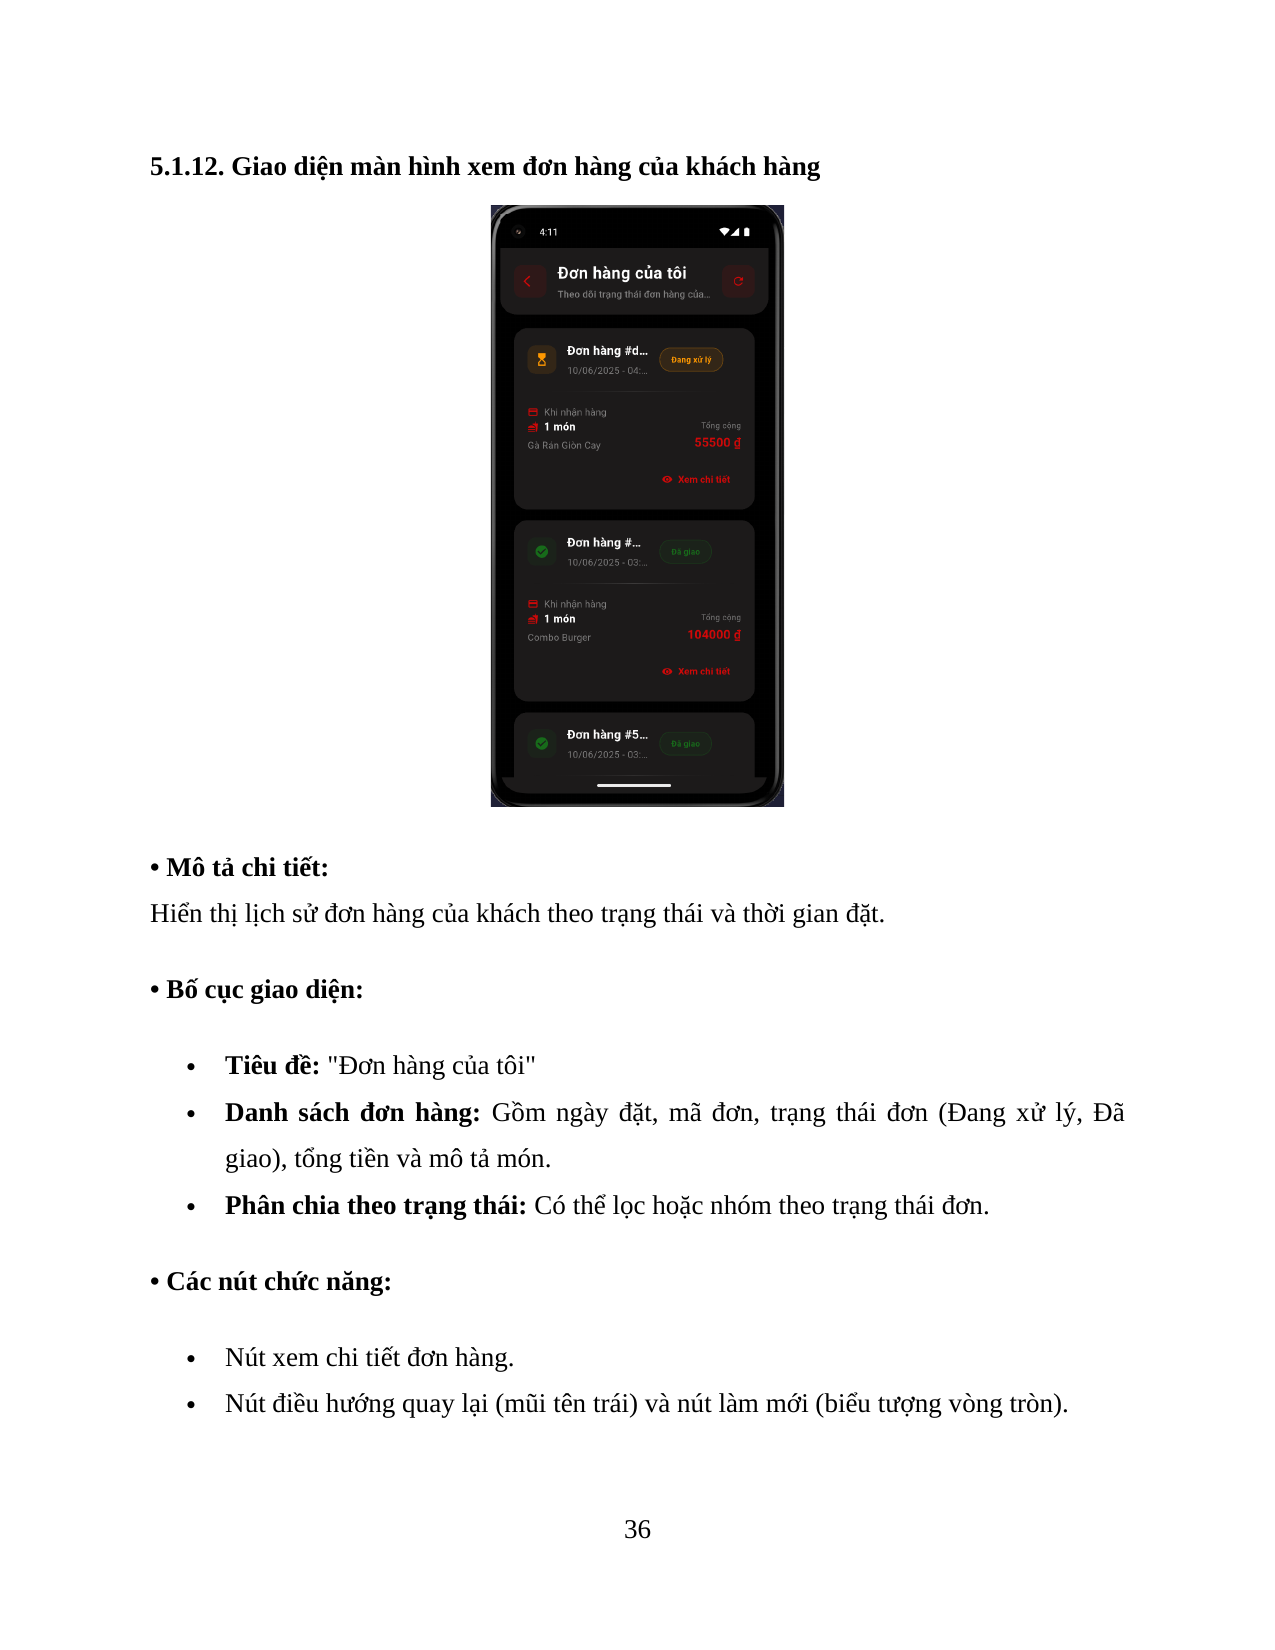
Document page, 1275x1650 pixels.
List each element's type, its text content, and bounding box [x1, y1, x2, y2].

list Nút điều hướng quay lại (mũi tên trái) và nút làm mới (biểu tượng vòng tròn). [187, 1388, 1125, 1419]
list Phân chia theo trạng thái: Có thể lọc hoặc nhóm theo trạng thái đơn. [187, 1189, 1125, 1220]
list Nút xem chi tiết đơn hàng. [187, 1341, 1125, 1372]
picture [490, 205, 785, 807]
subtitle 5.1.12. Giao diện màn hình xem đơn hàng của khách hàng [150, 150, 1125, 181]
list Tiêu đề: "Đơn hàng của tôi" [187, 1049, 1125, 1080]
text • Bố cục giao diện: [150, 973, 1125, 1004]
list Danh sách đơn hàng: Gồm ngày đặt, mã đơn, trạng thái đơn (Đang xử lý, Đã giao), tổng tiền và mô tả món. [187, 1096, 1125, 1174]
text • Mô tả chi tiết: Hiển thị lịch sử đơn hàng của khách theo trạng thái và thời gian đặt. [150, 851, 1125, 929]
text • Các nút chức năng: [150, 1265, 1125, 1296]
